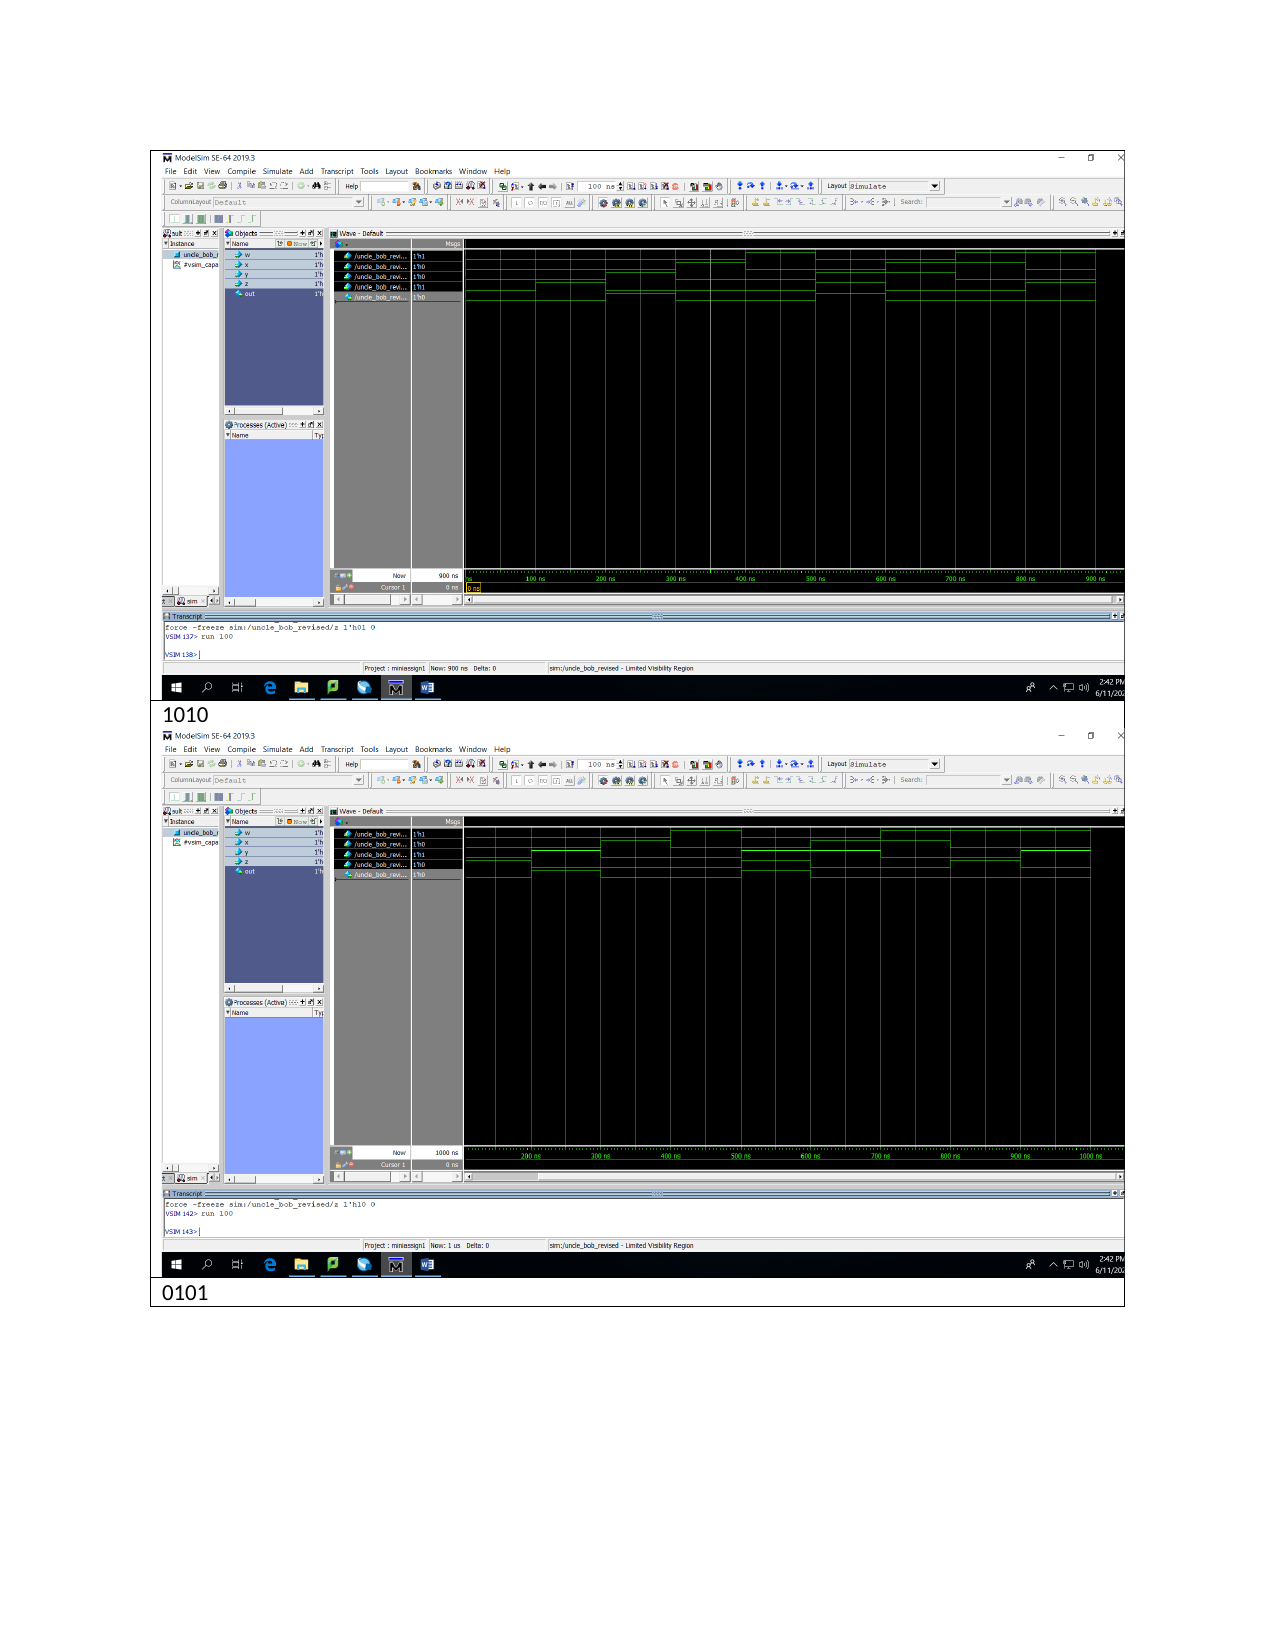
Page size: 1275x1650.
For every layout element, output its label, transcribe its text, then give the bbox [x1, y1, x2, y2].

table_cell 1010 [151, 701, 1124, 1277]
picture [161, 151, 1125, 700]
picture [161, 728, 1125, 1277]
table_cell 0101 [151, 1278, 1124, 1306]
